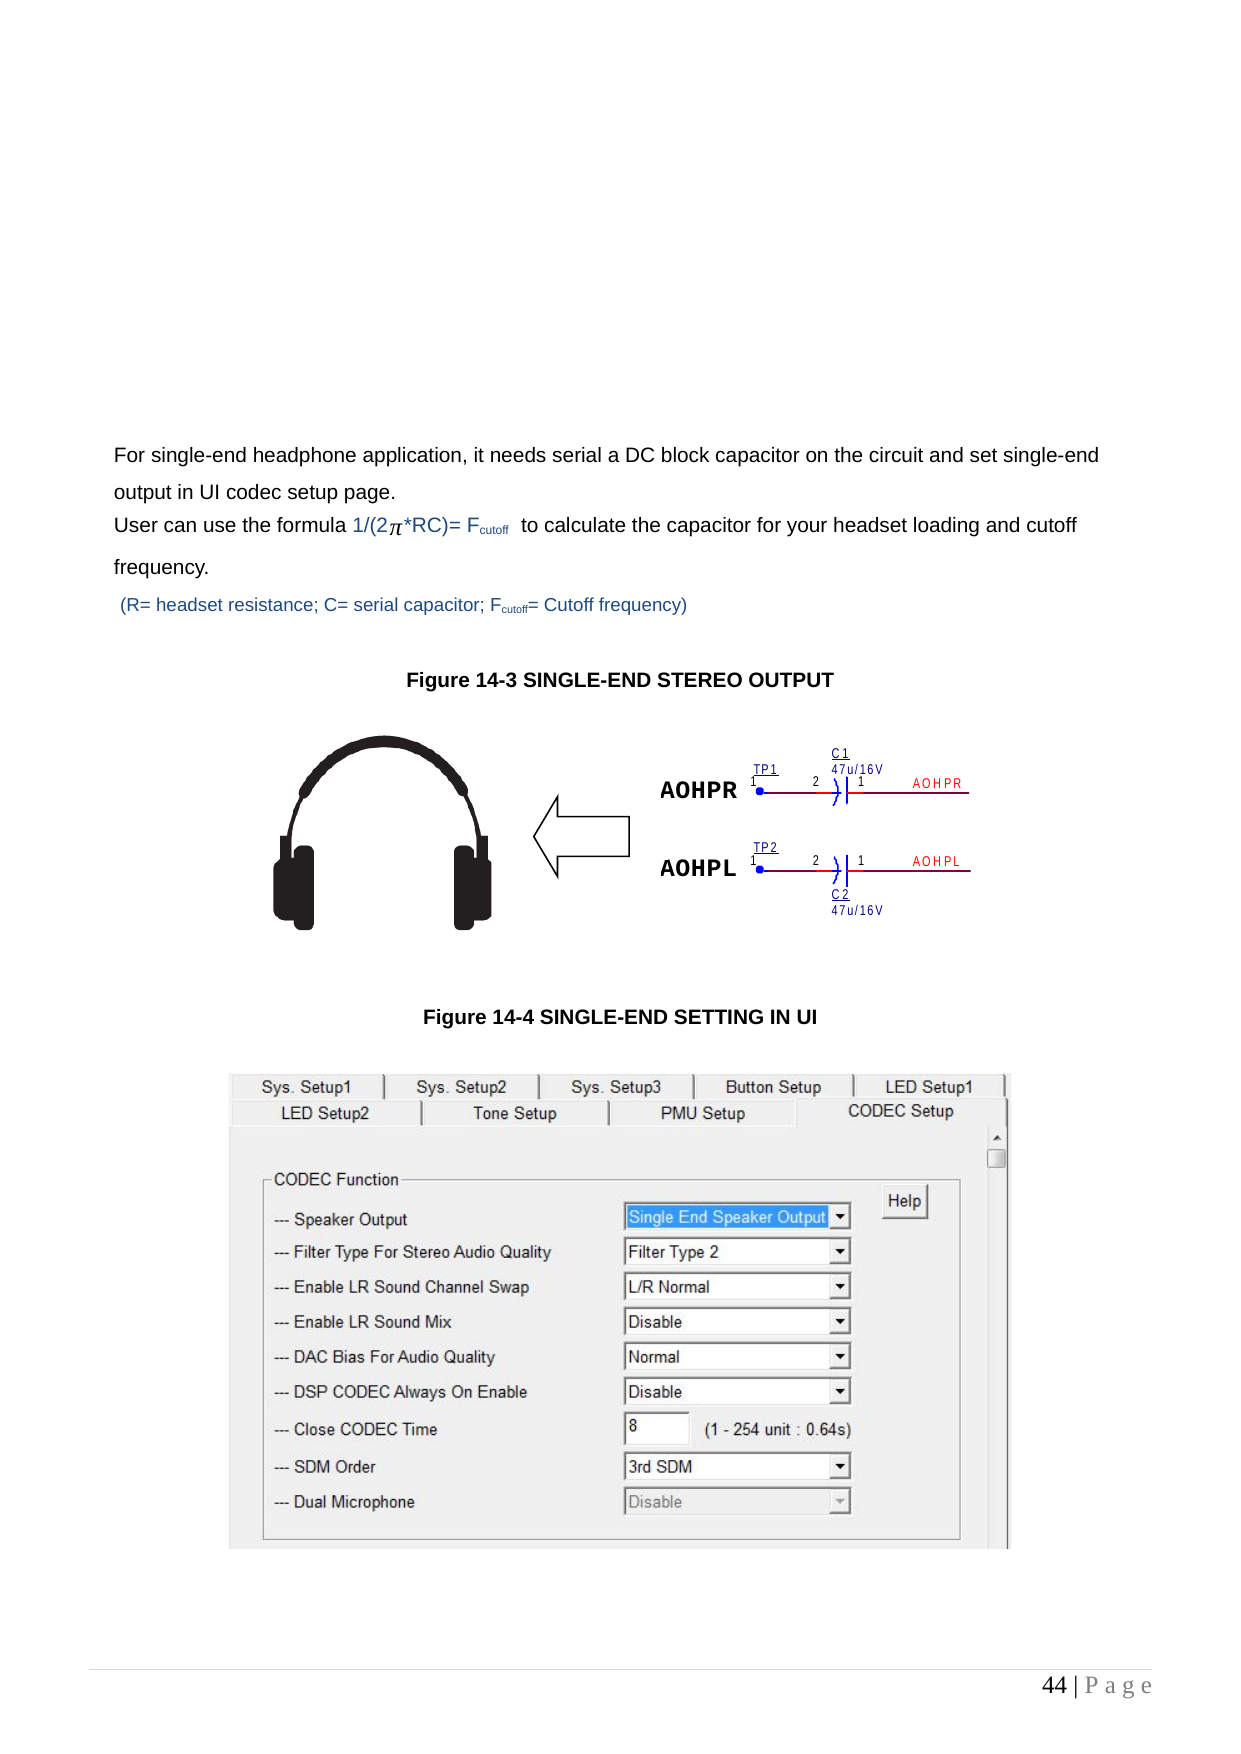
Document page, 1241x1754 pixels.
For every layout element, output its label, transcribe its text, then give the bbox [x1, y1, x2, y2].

picture [272, 727, 491, 934]
picture [228, 1073, 1012, 1549]
text Figure 14-4 SINGLE-END SETTING IN UI [89, 998, 1152, 1036]
text (R= headset resistance; C= serial capacitor; Fcutoff= Cutoff frequency) [114, 586, 1152, 623]
text User can use the formula 1/(2*RC)= Fcutoff to calculate the capacitor for your headset loading and cutoff frequency. [114, 511, 1152, 586]
text For single-end headphone application, it needs serial a DC block capacitor on the circuit and set single-end output in UI codec setup page. [114, 436, 1152, 511]
text Figure 14-3 SINGLE-END STEREO OUTPUT [89, 661, 1152, 698]
